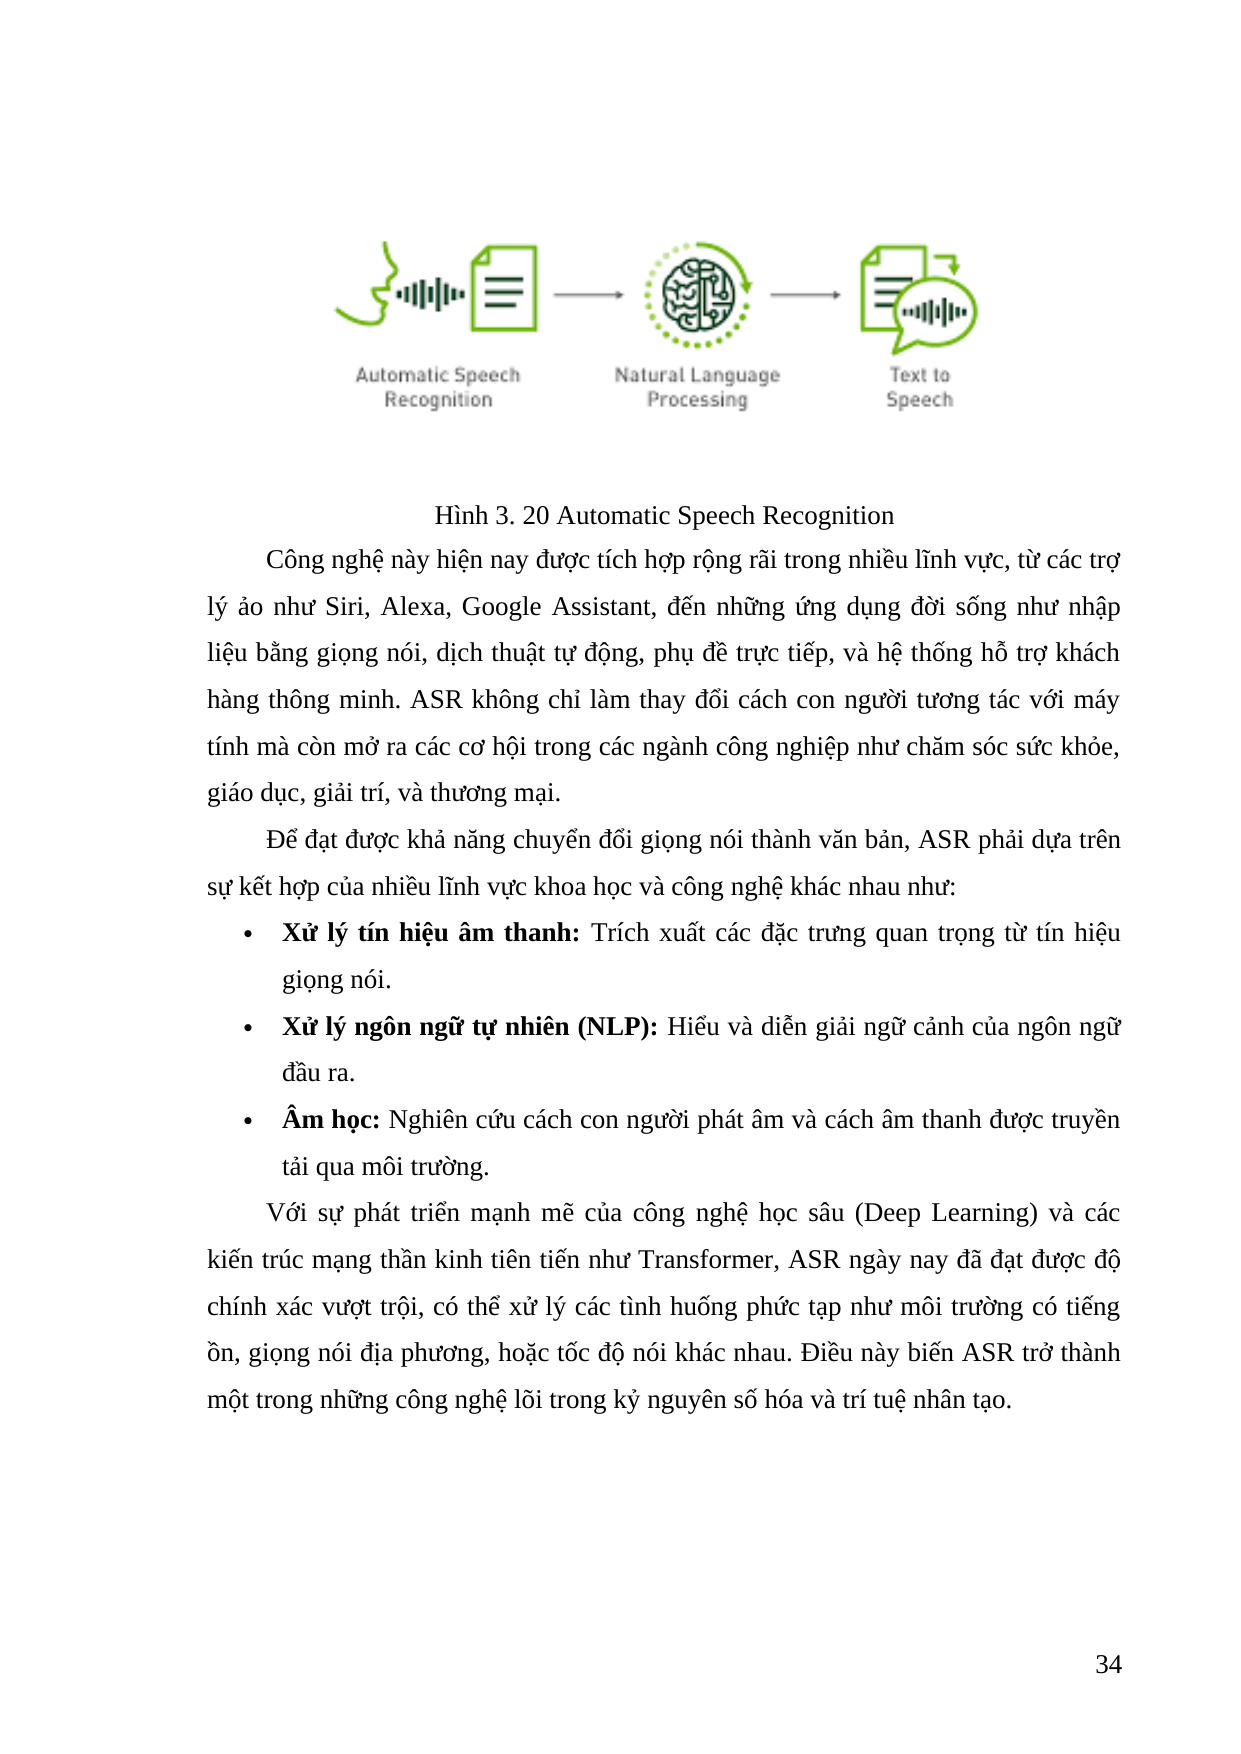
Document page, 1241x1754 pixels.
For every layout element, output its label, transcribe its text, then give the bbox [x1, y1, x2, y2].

picture [283, 147, 1046, 484]
text Để đạt được khả năng chuyển đổi giọng nói thành văn bản, ASR phải dựa trên sự kết hợp của nhiều lĩnh vực khoa học và công nghệ khác nhau như: [207, 823, 1122, 901]
list Xử lý tín hiệu âm thanh: Trích xuất các đặc trưng quan trọng từ tín hiệu giọng nói. [244, 916, 1122, 994]
list Xử lý ngôn ngữ tự nhiên (NLP): Hiểu và diễn giải ngữ cảnh của ngôn ngữ đầu ra. [244, 1010, 1122, 1088]
text Công nghệ này hiện nay được tích hợp rộng rãi trong nhiều lĩnh vực, từ các trợ lý ảo như Siri, Alexa, Google Assistant, đến những ứng dụng đời sống như nhập liệu bằng giọng nói, dịch thuật tự động, phụ đề trực tiếp, và hệ thống hỗ trợ khách hàng thông minh. ASR không chỉ làm thay đổi cách con người tương tác với máy tính mà còn mở ra các cơ hội trong các ngành công nghiệp như chăm sóc sức khỏe, giáo dục, giải trí, và thương mại. [207, 543, 1122, 808]
list Âm học: Nghiên cứu cách con người phát âm và cách âm thanh được truyền tải qua môi trường. [244, 1103, 1122, 1181]
text Với sự phát triển mạnh mẽ của công nghệ học sâu (Deep Learning) và các kiến trúc mạng thần kinh tiên tiến như Transformer, ASR ngày nay đã đạt được độ chính xác vượt trội, có thể xử lý các tình huống phức tạp như môi trường có tiếng ồn, giọng nói địa phương, hoặc tốc độ nói khác nhau. Điều này biến ASR trở thành một trong những công nghệ lõi trong kỷ nguyên số hóa và trí tuệ nhân tạo. [207, 1196, 1122, 1414]
